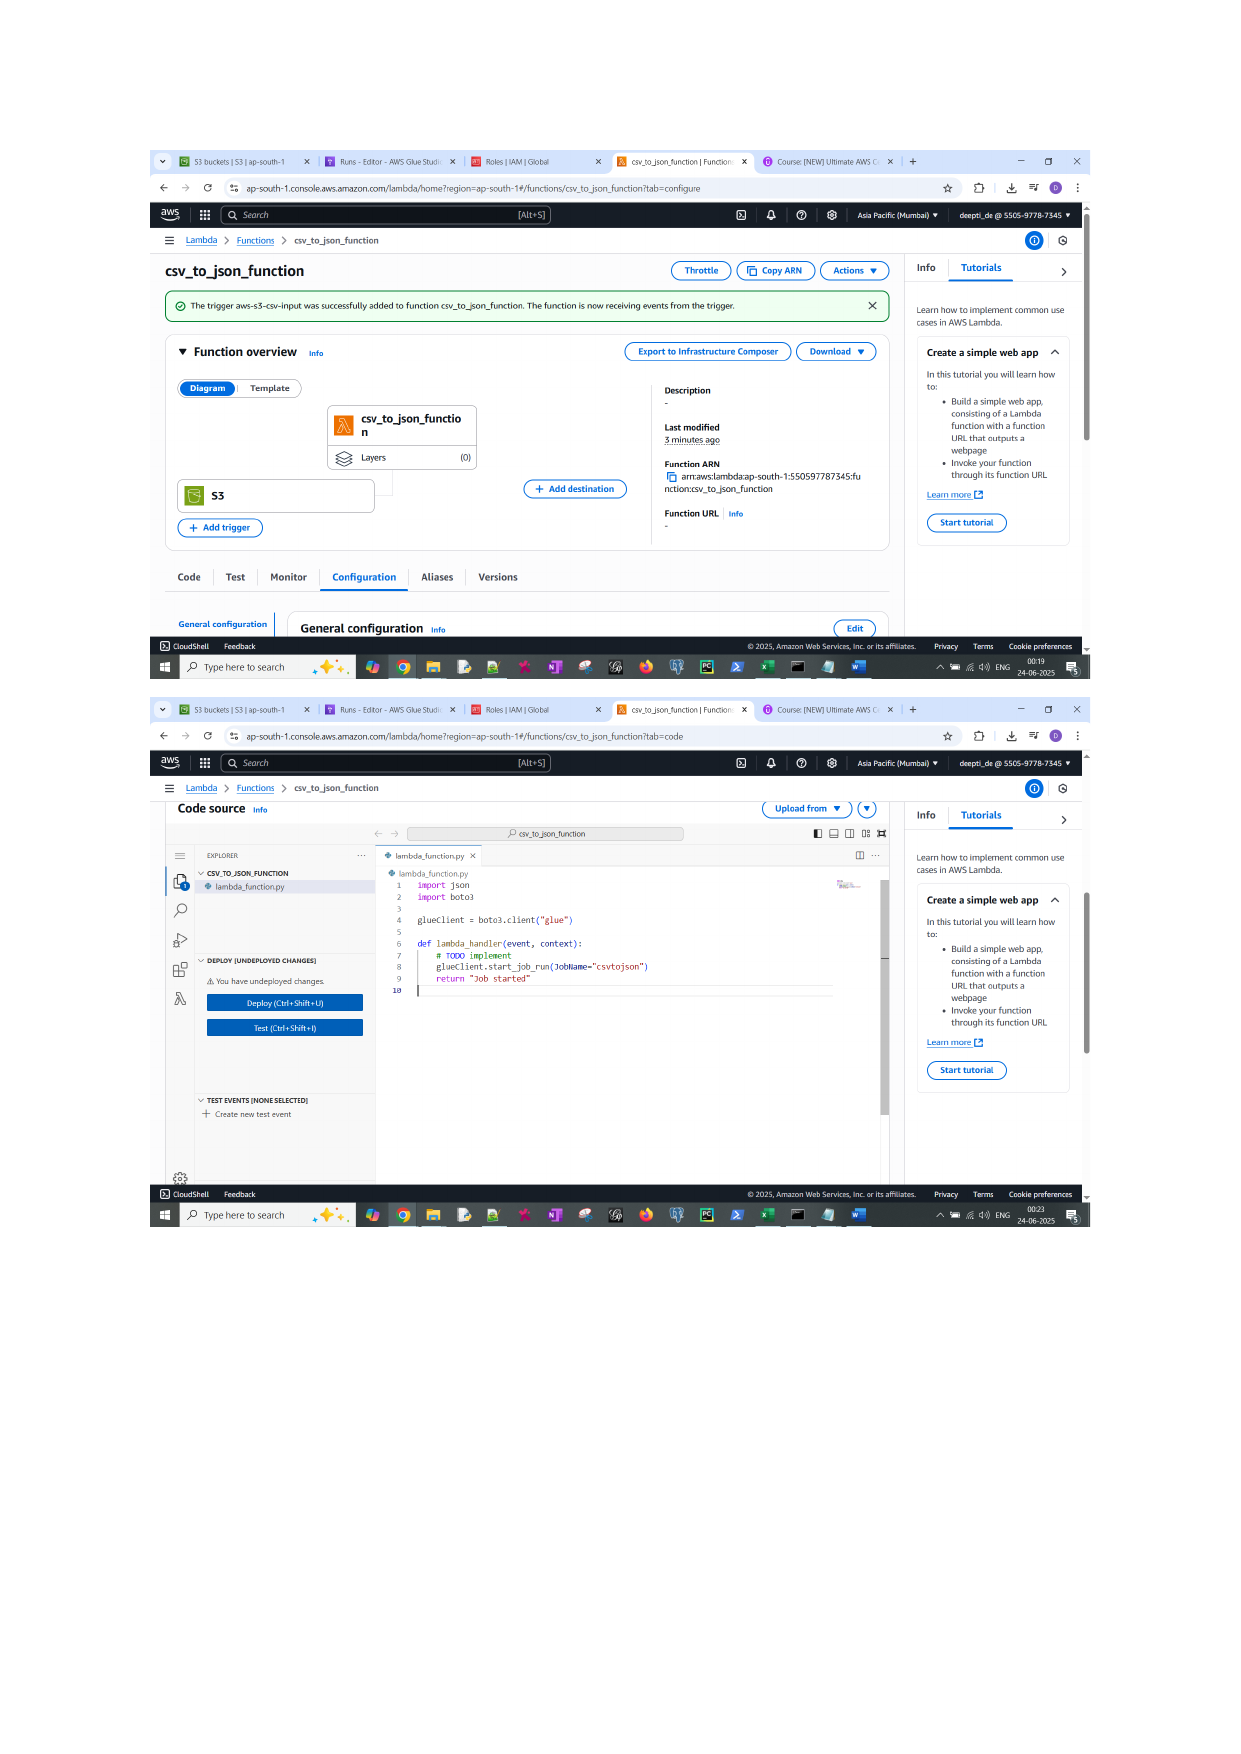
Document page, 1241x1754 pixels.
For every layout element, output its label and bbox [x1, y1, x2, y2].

picture [150, 697, 1091, 1227]
picture [150, 150, 1091, 679]
